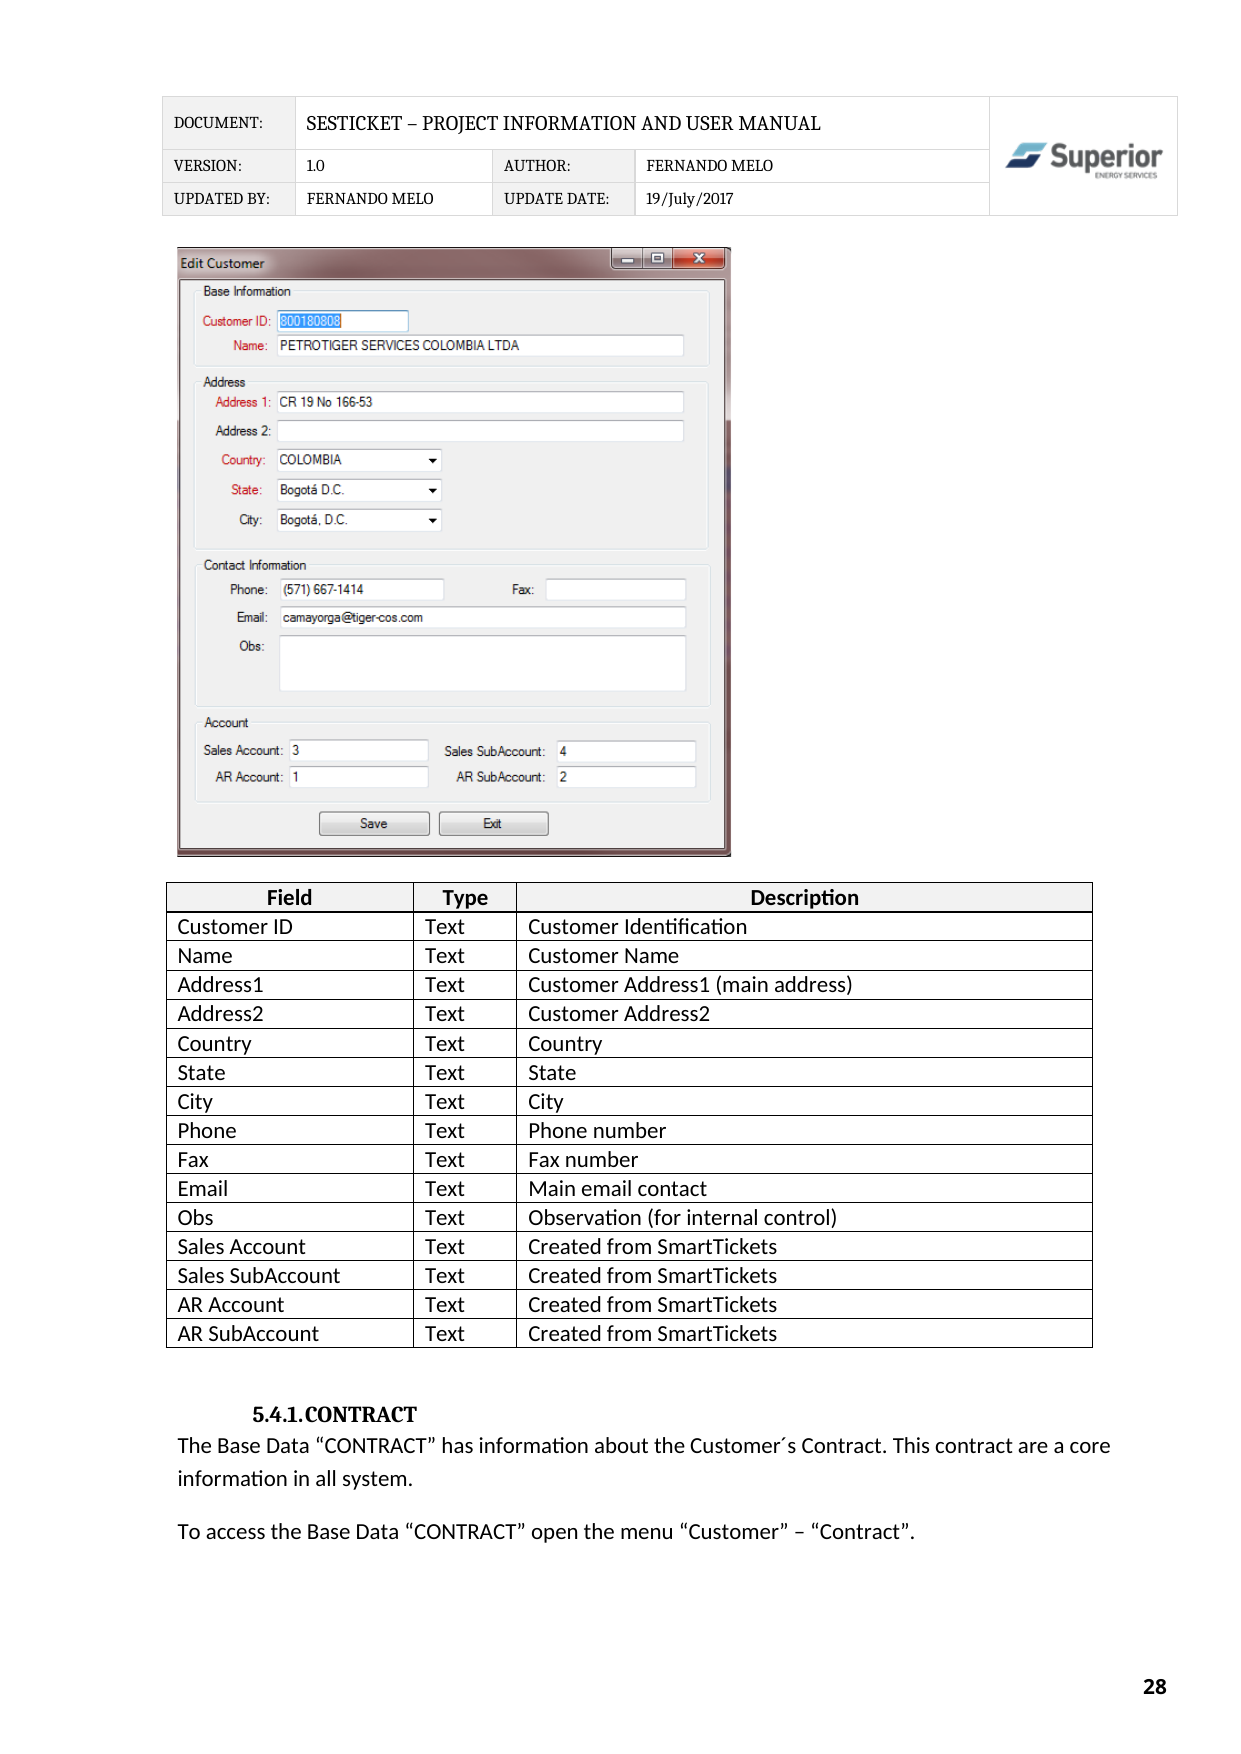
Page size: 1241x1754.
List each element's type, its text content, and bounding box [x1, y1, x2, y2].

text To access the Base Data “CONTRACT” open the menu “Customer” – “Contract”. [177, 1517, 1167, 1545]
table_cell Observation (for internal control) [517, 1203, 1092, 1231]
table_cell City [167, 1087, 413, 1115]
table_cell Text [414, 1203, 516, 1231]
table_cell Name [167, 941, 413, 969]
table_cell Text [414, 1174, 516, 1202]
picture [1000, 125, 1178, 188]
table_cell Phone number [517, 1116, 1092, 1144]
table_cell Text [414, 1058, 516, 1086]
table_cell Text [414, 913, 516, 940]
picture [177, 247, 732, 857]
table_cell Country [167, 1029, 413, 1057]
table_cell Text [414, 1232, 516, 1260]
table_cell Customer Name [517, 941, 1092, 969]
table_header Field [167, 883, 413, 911]
table_cell State [517, 1058, 1092, 1086]
table_header Type [414, 883, 516, 911]
table_cell Text [414, 1087, 516, 1115]
table_cell Text [414, 1000, 516, 1028]
table_cell Address2 [167, 1000, 413, 1028]
table_cell Text [414, 1319, 516, 1347]
table_cell Created from SmartTickets [517, 1319, 1092, 1347]
table_cell AR SubAccount [167, 1319, 413, 1347]
table_cell Country [517, 1029, 1092, 1057]
table_cell Fax [167, 1145, 413, 1173]
table_cell City [517, 1087, 1092, 1115]
table_cell Main email contact [517, 1174, 1092, 1202]
table_cell AR Account [167, 1290, 413, 1318]
table_cell Email [167, 1174, 413, 1202]
table_cell Text [414, 1145, 516, 1173]
table_cell Created from SmartTickets [517, 1232, 1092, 1260]
subtitle CONTRACT [252, 1401, 1167, 1428]
table_cell Text [414, 1290, 516, 1318]
table_cell Customer Address2 [517, 1000, 1092, 1028]
table_cell Fax number [517, 1145, 1092, 1173]
table_cell State [167, 1058, 413, 1086]
table_cell Text [414, 1116, 516, 1144]
table_cell Text [414, 971, 516, 998]
table_cell Phone [167, 1116, 413, 1144]
table_cell Customer ID [167, 913, 413, 940]
table_cell Text [414, 1029, 516, 1057]
table_cell Text [414, 941, 516, 969]
text The Base Data “CONTRACT” has information about the Customer´s Contract. This contract are a core information in all system. [177, 1432, 1167, 1492]
table_cell Sales SubAccount [167, 1261, 413, 1289]
table_cell Sales Account [167, 1232, 413, 1260]
table_cell Customer Identification [517, 913, 1092, 940]
table_cell Created from SmartTickets [517, 1290, 1092, 1318]
table_cell Customer Address1 (main address) [517, 971, 1092, 998]
table_cell Obs [167, 1203, 413, 1231]
table_cell Created from SmartTickets [517, 1261, 1092, 1289]
table_cell Address1 [167, 971, 413, 998]
table_cell Text [414, 1261, 516, 1289]
table_header Description [517, 883, 1092, 911]
